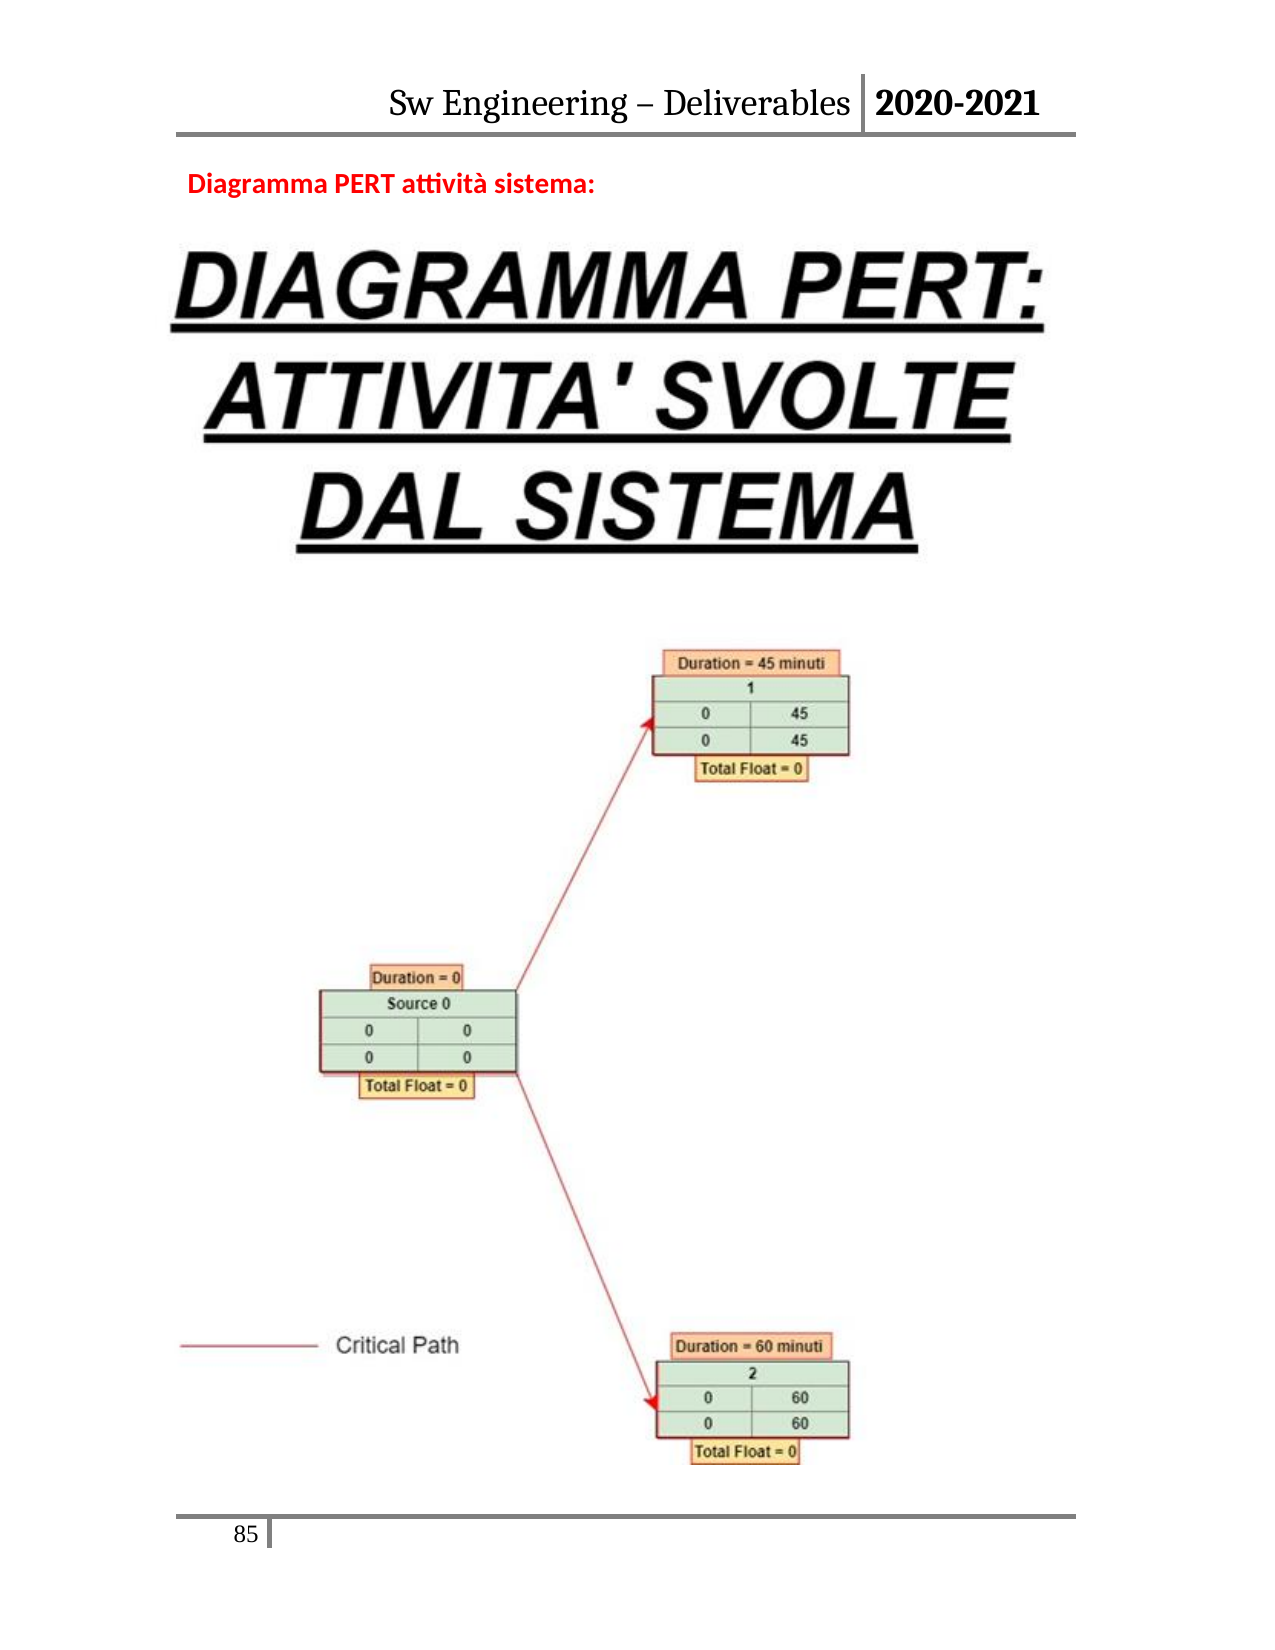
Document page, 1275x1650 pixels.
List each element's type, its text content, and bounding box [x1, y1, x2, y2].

picture [155, 230, 1061, 1465]
text Diagramma PERT attività sistema: [187, 165, 1087, 201]
